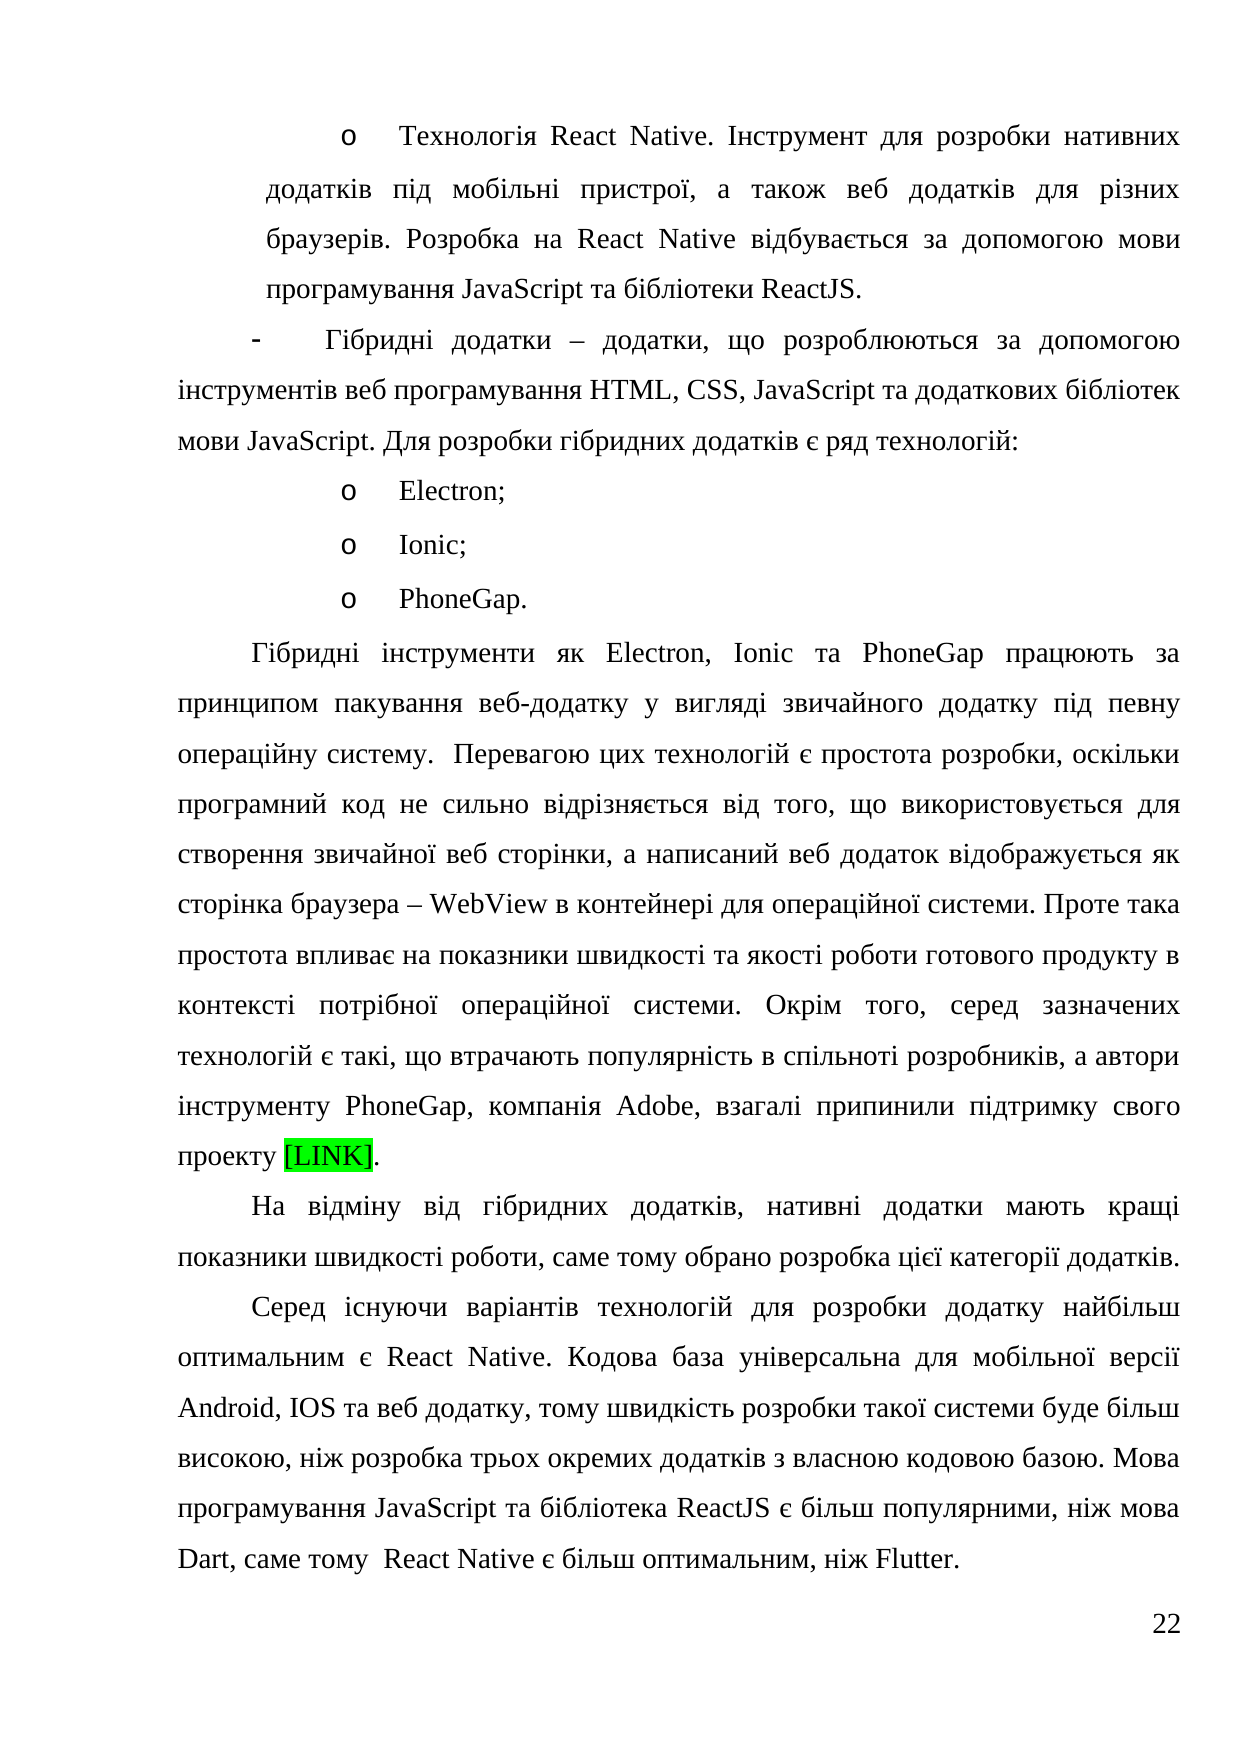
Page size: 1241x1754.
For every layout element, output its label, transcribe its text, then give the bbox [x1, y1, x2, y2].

list PhoneGap. [266, 581, 1181, 617]
list Ionic; [266, 527, 1181, 563]
text Серед існуючи варіантів технологій для розробки додатку найбільш оптимальним є React Native. Кодова база універсальна для мобільної версії Android, IOS та веб додатку, тому швидкість розробки такої системи буде більш високою, ніж розробка трьох окремих додатків з власною кодовою базою. Мова програмування JavaScript та бібліотека ReactJS є більш популярними, ніж мова Dart, саме тому React Native є більш оптимальним, ніж Flutter. [177, 1289, 1181, 1574]
list Технологія React Native. Інструмент для розробки нативних додатків під мобільні пристрої, а також веб додатків для різних браузерів. Розробка на React Native відбувається за допомогою мови програмування JavaScript та бібліотеки ReactJS. [266, 118, 1181, 305]
text Гібридні інструменти як Electron, Ionic та PhoneGap працюють за принципом пакування веб-додатку у вигляді звичайного додатку під певну операційну систему. Перевагою цих технологій є простота розробки, оскільки програмний код не сильно відрізняється від того, що використовується для створення звичайної веб сторінки, а написаний веб додаток відображується як сторінка браузера – WebView в контейнері для операційної системи. Проте така простота впливає на показники швидкості та якості роботи готового продукту в контексті потрібної операційної системи. Окрім того, серед зазначених технологій є такі, що втрачають популярність в спільноті розробників, а автори інструменту PhoneGap, компанія Adobe, взагалі припинили підтримку свого проекту [LINK]. [177, 635, 1181, 1172]
list Electron; [266, 473, 1181, 509]
text На відміну від гібридних додатків, нативні додатки мають кращі показники швидкості роботи, саме тому обрано розробка цієї категорії додатків. [177, 1188, 1181, 1272]
list Гібридні додатки – додатки, що розроблюються за допомогою інструментів веб програмування HTML, CSS, JavaScript та додаткових бібліотек мови JavaScript. Для розробки гібридних додатків є ряд технологій: [177, 322, 1181, 456]
